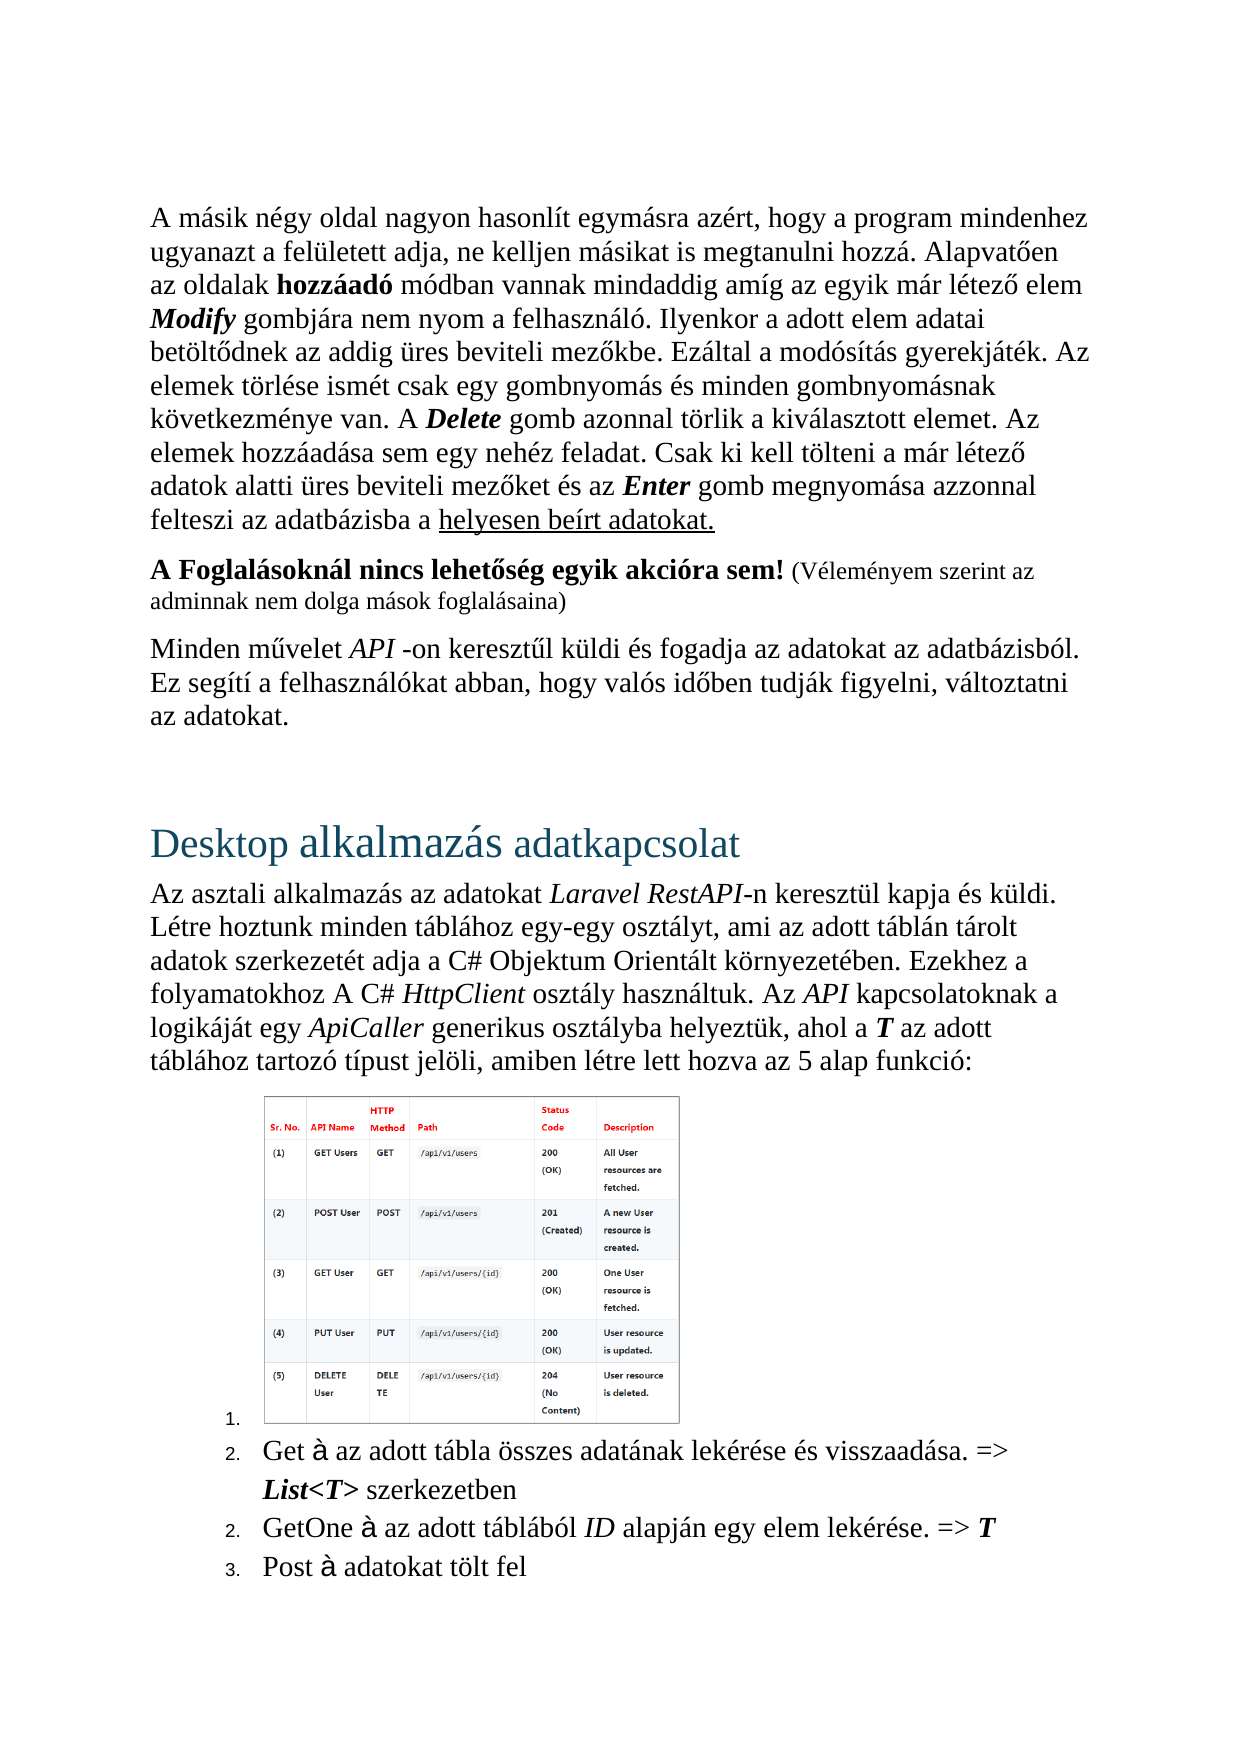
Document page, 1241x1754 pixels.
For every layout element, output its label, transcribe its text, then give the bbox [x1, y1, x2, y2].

list Get à az adott tábla összes adatának lekérése és visszaadása. => List<T> szerkezetben [225, 1433, 1090, 1505]
text A Foglalásoknál nincs lehetőség egyik akcióra sem! (Véleményem szerint az adminnak nem dolga mások foglalásaina) [150, 552, 1090, 614]
text A másik négy oldal nagyon hasonlít egymásra azért, hogy a program mindenhez ugyanazt a felületett adja, ne kelljen másikat is megtanulni hozzá. Alapvatően az oldalak hozzáadó módban vannak mindaddig amíg az egyik már létező elem Modify gombjára nem nyom a felhasználó. Ilyenkor a adott elem adatai betöltődnek az addig üres beviteli mezőkbe. Ezáltal a modósítás gyerekjáték. Az elemek törlése ismét csak egy gombnyomás és minden gombnyomásnak következménye van. A Delete gomb azonnal törlik a kiválasztott elemet. Az elemek hozzáadása sem egy nehéz feladat. Csak ki kell tölteni a már létező adatok alatti üres beviteli mezőket és az Enter gomb megnyomása azzonnal felteszi az adatbázisba a helyesen beírt adatokat. [150, 200, 1090, 536]
picture [262, 1093, 682, 1425]
text Az asztali alkalmazás az adatokat Laravel RestAPI-n keresztül kapja és küldi. Létre hoztunk minden táblához egy-egy osztályt, ami az adott táblán tárolt adatok szerkezetét adja a C# Objektum Orientált környezetében. Ezekhez a folyamatokhoz A C# HttpClient osztály használtuk. Az API kapcsolatoknak a logikáját egy ApiCaller generikus osztályba helyeztük, ahol a T az adott táblához tartozó típust jelöli, amiben létre lett hozva az 5 alap funkció: [150, 876, 1090, 1077]
list Post à adatokat tölt fel [225, 1549, 1090, 1583]
list GetOne à az adott táblából ID alapján egy elem lekérése. => T [225, 1510, 1090, 1544]
text Desktop alkalmazás adatkapcsolat [150, 815, 1090, 867]
text Minden művelet API -on keresztűl küldi és fogadja az adatokat az adatbázisból. Ez segítí a felhasználókat abban, hogy valós időben tudják figyelni, változtatni az adatokat. [150, 631, 1090, 732]
